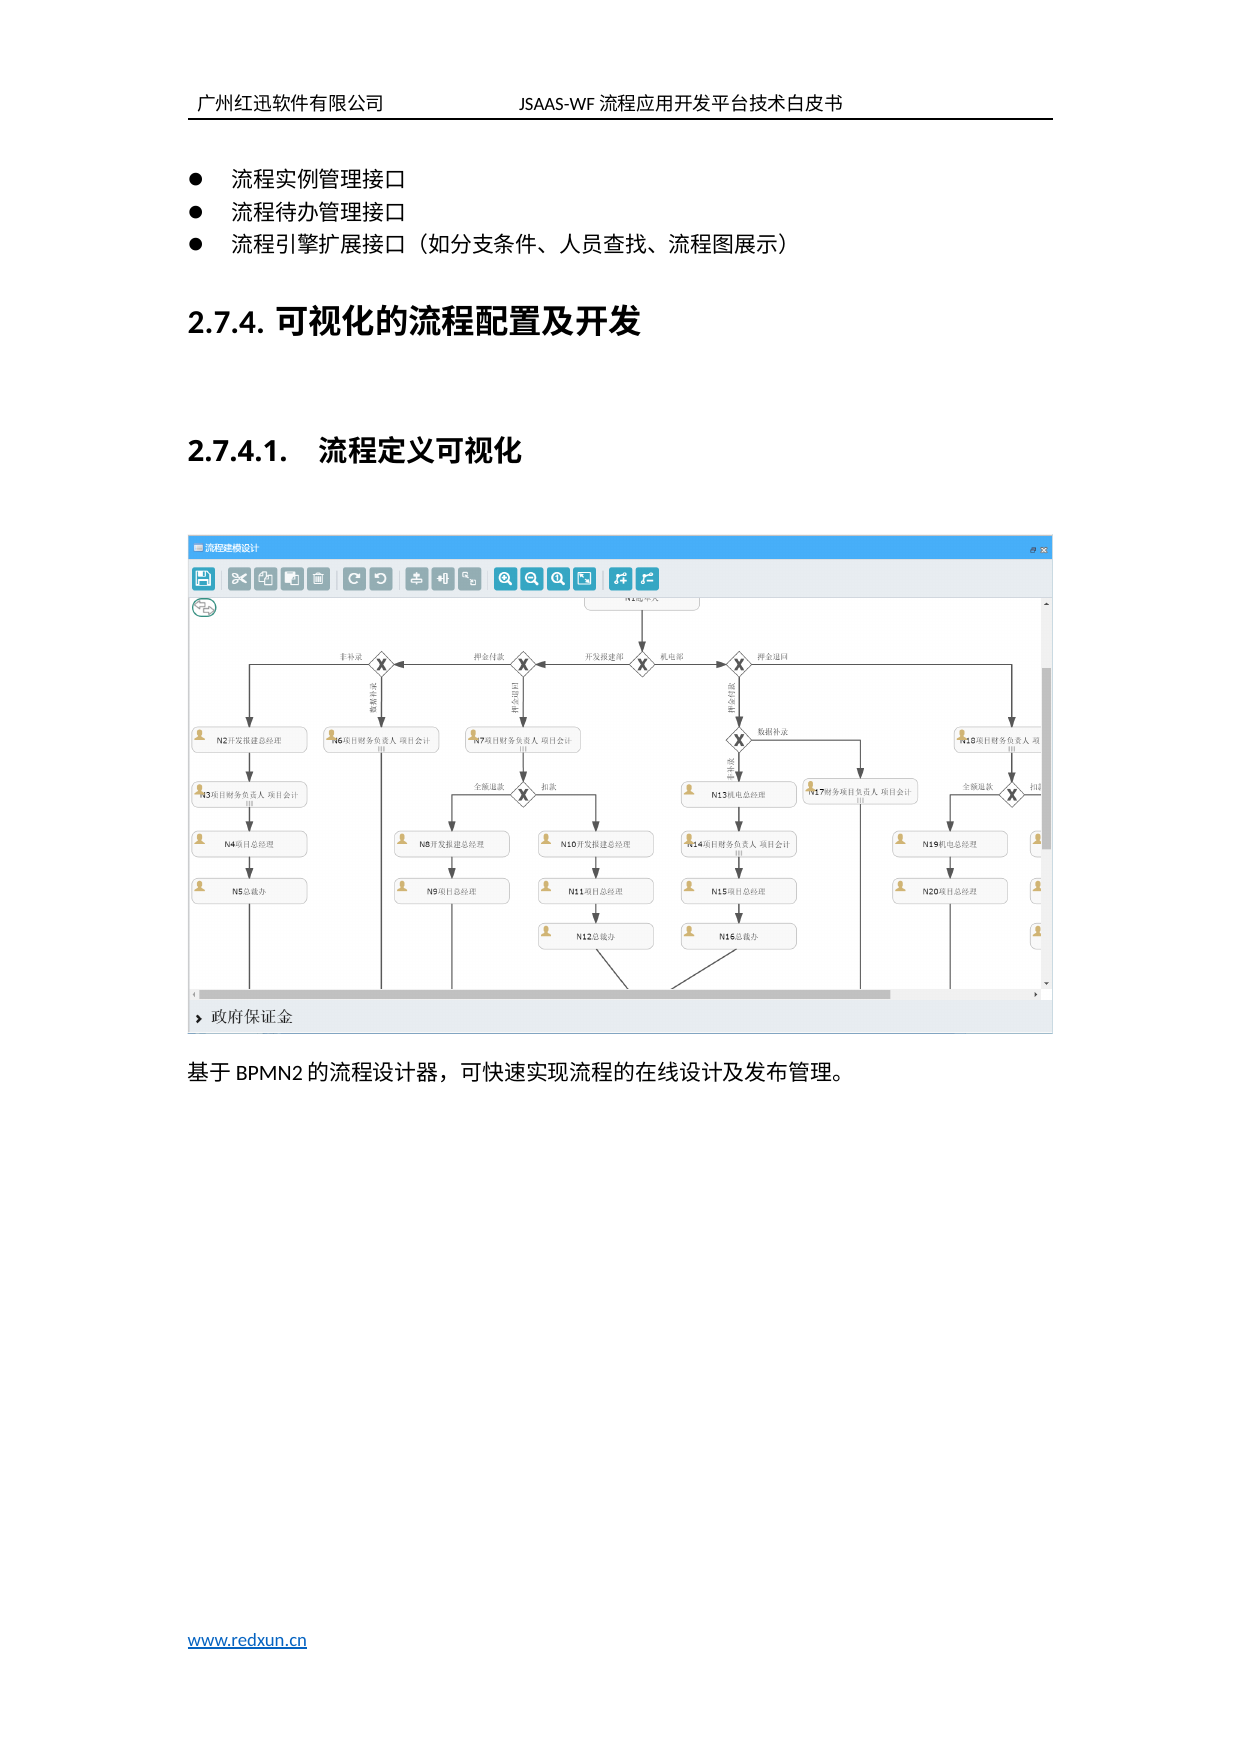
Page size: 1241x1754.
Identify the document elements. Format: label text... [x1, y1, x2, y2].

subtitle 可视化的流程配置及开发 [187, 287, 1053, 352]
picture [187, 534, 1053, 1034]
text 基于BPMN2的流程设计器，可快速实现流程的在线设计及发布管理。 [187, 1055, 1053, 1087]
list 流程实例管理接口 [187, 162, 1053, 194]
subtitle 流程定义可视化 [187, 416, 1053, 481]
list 流程待办管理接口 [187, 194, 1053, 227]
list 流程引擎扩展接口（如分支条件、人员查找、流程图展示） [187, 227, 1053, 259]
